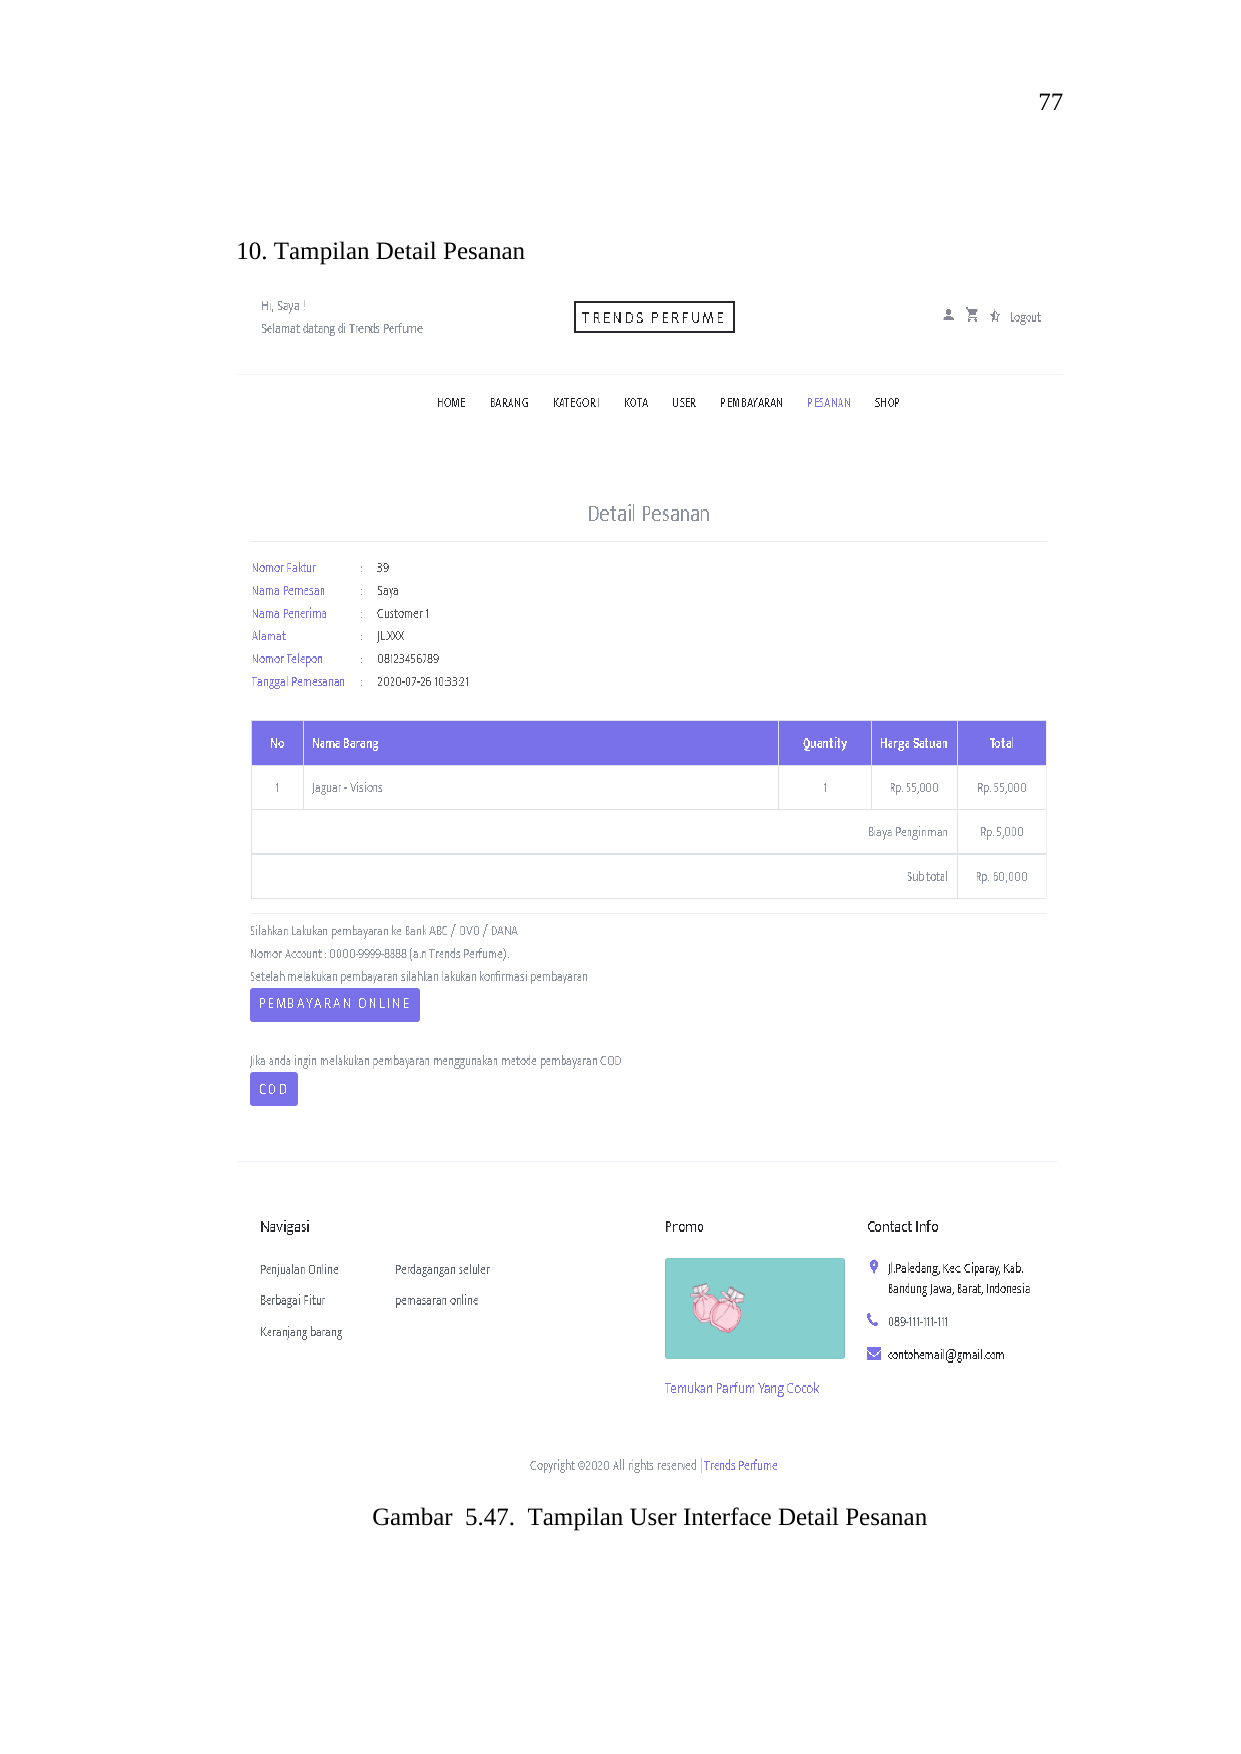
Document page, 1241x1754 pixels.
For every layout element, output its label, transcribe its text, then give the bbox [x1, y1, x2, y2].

picture [236, 281, 1064, 1485]
text 10. Tampilan Detail Pesanan [236, 236, 1063, 265]
